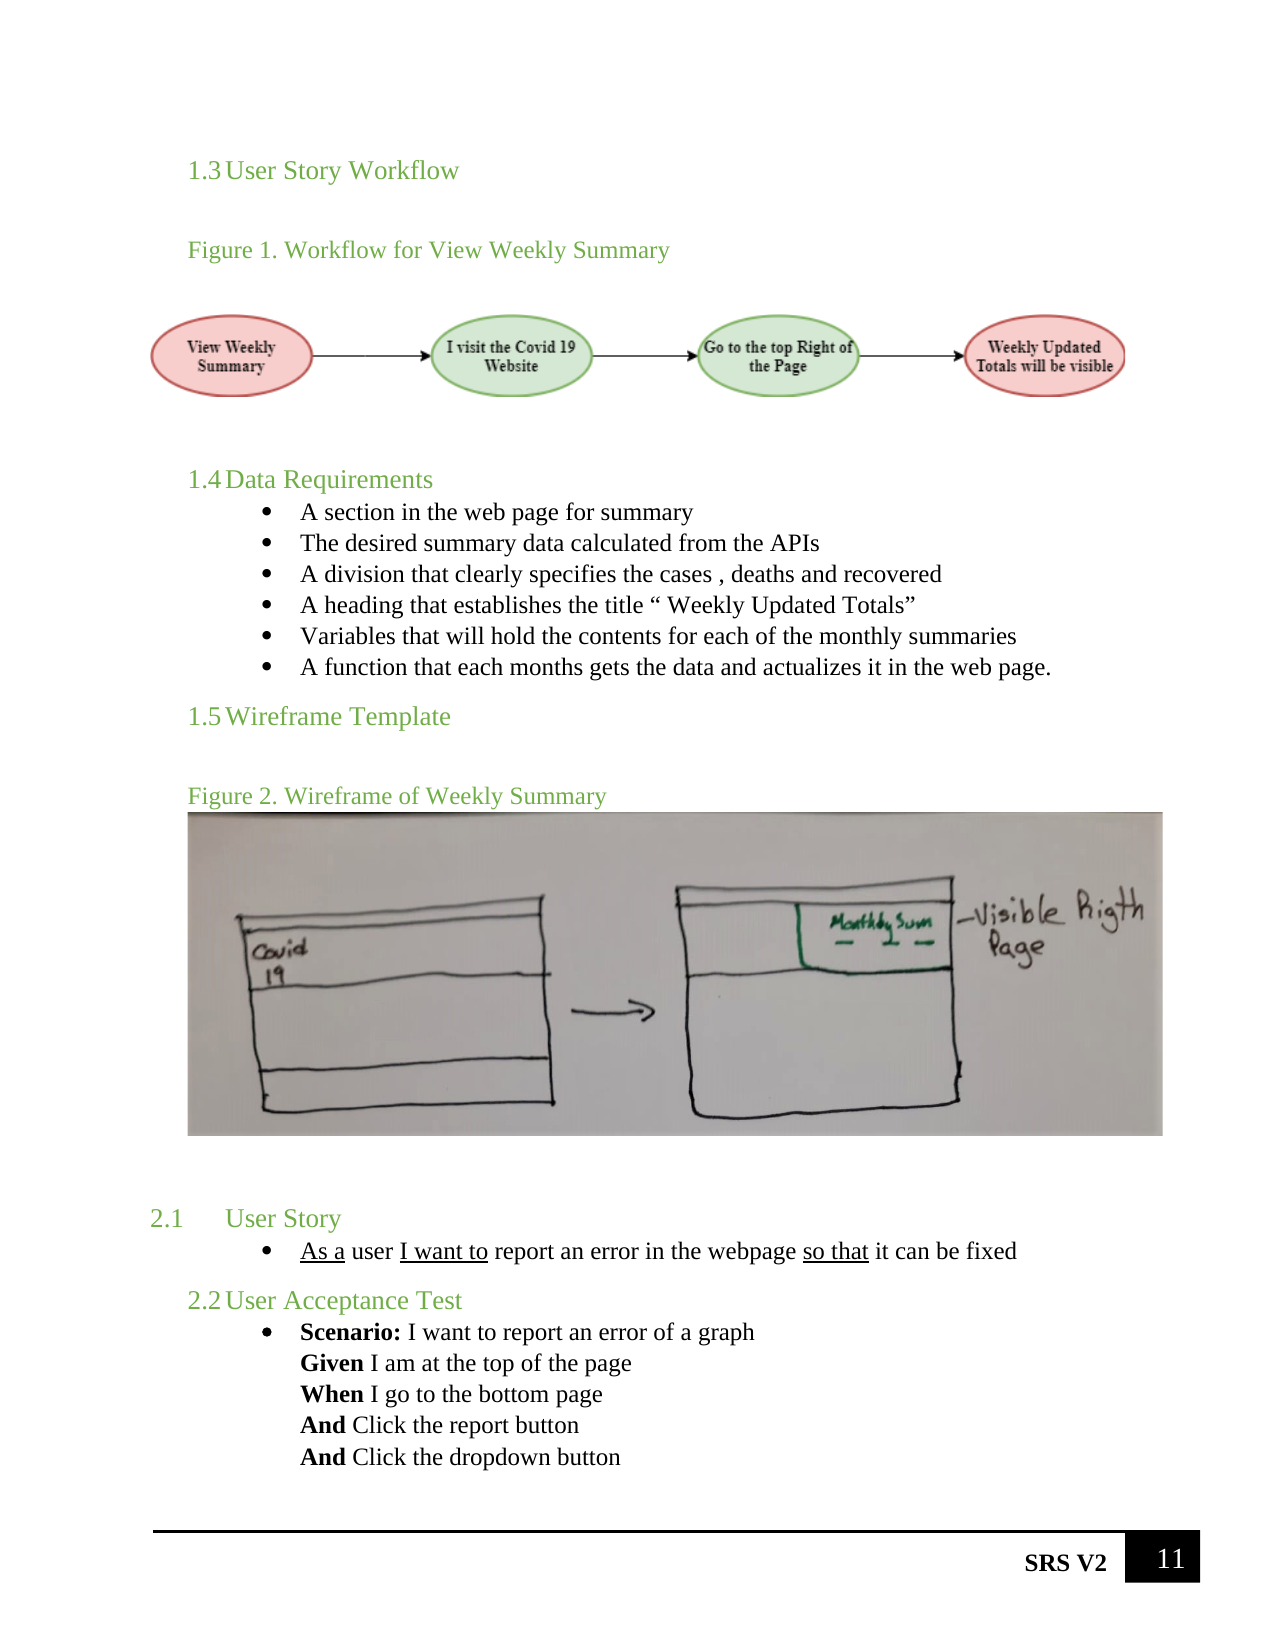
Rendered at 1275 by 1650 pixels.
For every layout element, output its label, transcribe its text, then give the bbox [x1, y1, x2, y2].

picture [150, 314, 1125, 397]
list As a user I want to report an error in the webpage so that it can be fixed [262, 1236, 1125, 1265]
list The desired summary data calculated from the APIs [262, 528, 1125, 557]
subtitle Data Requirements [187, 463, 1125, 494]
list A division that clearly specifies the cases , deaths and recovered [262, 559, 1125, 588]
list And Click the report button And Click the dropdown button [300, 1411, 1125, 1470]
list When I go to the bottom page [300, 1379, 1125, 1408]
subtitle User Story [150, 1203, 1125, 1234]
subtitle User Story Workflow [187, 154, 1125, 185]
list A function that each months gets the data and actualizes it in the web page. [262, 652, 1125, 681]
subtitle Figure 1. Workflow for View Weekly Summary [187, 235, 1125, 264]
subtitle User Acceptance Test [187, 1284, 1125, 1315]
list Given I am at the top of the page [300, 1348, 1125, 1377]
list Variables that will hold the contents for each of the monthly summaries [262, 621, 1125, 650]
picture [187, 812, 1163, 1136]
list A section in the web page for summary [262, 497, 1125, 526]
subtitle Figure 2. Wireframe of Weekly Summary [187, 781, 1125, 810]
subtitle Wireframe Template [187, 700, 1125, 731]
list A heading that establishes the title “ Weekly Updated Totals” [262, 590, 1125, 619]
list Scenario: I want to report an error of a graph [262, 1317, 1125, 1346]
